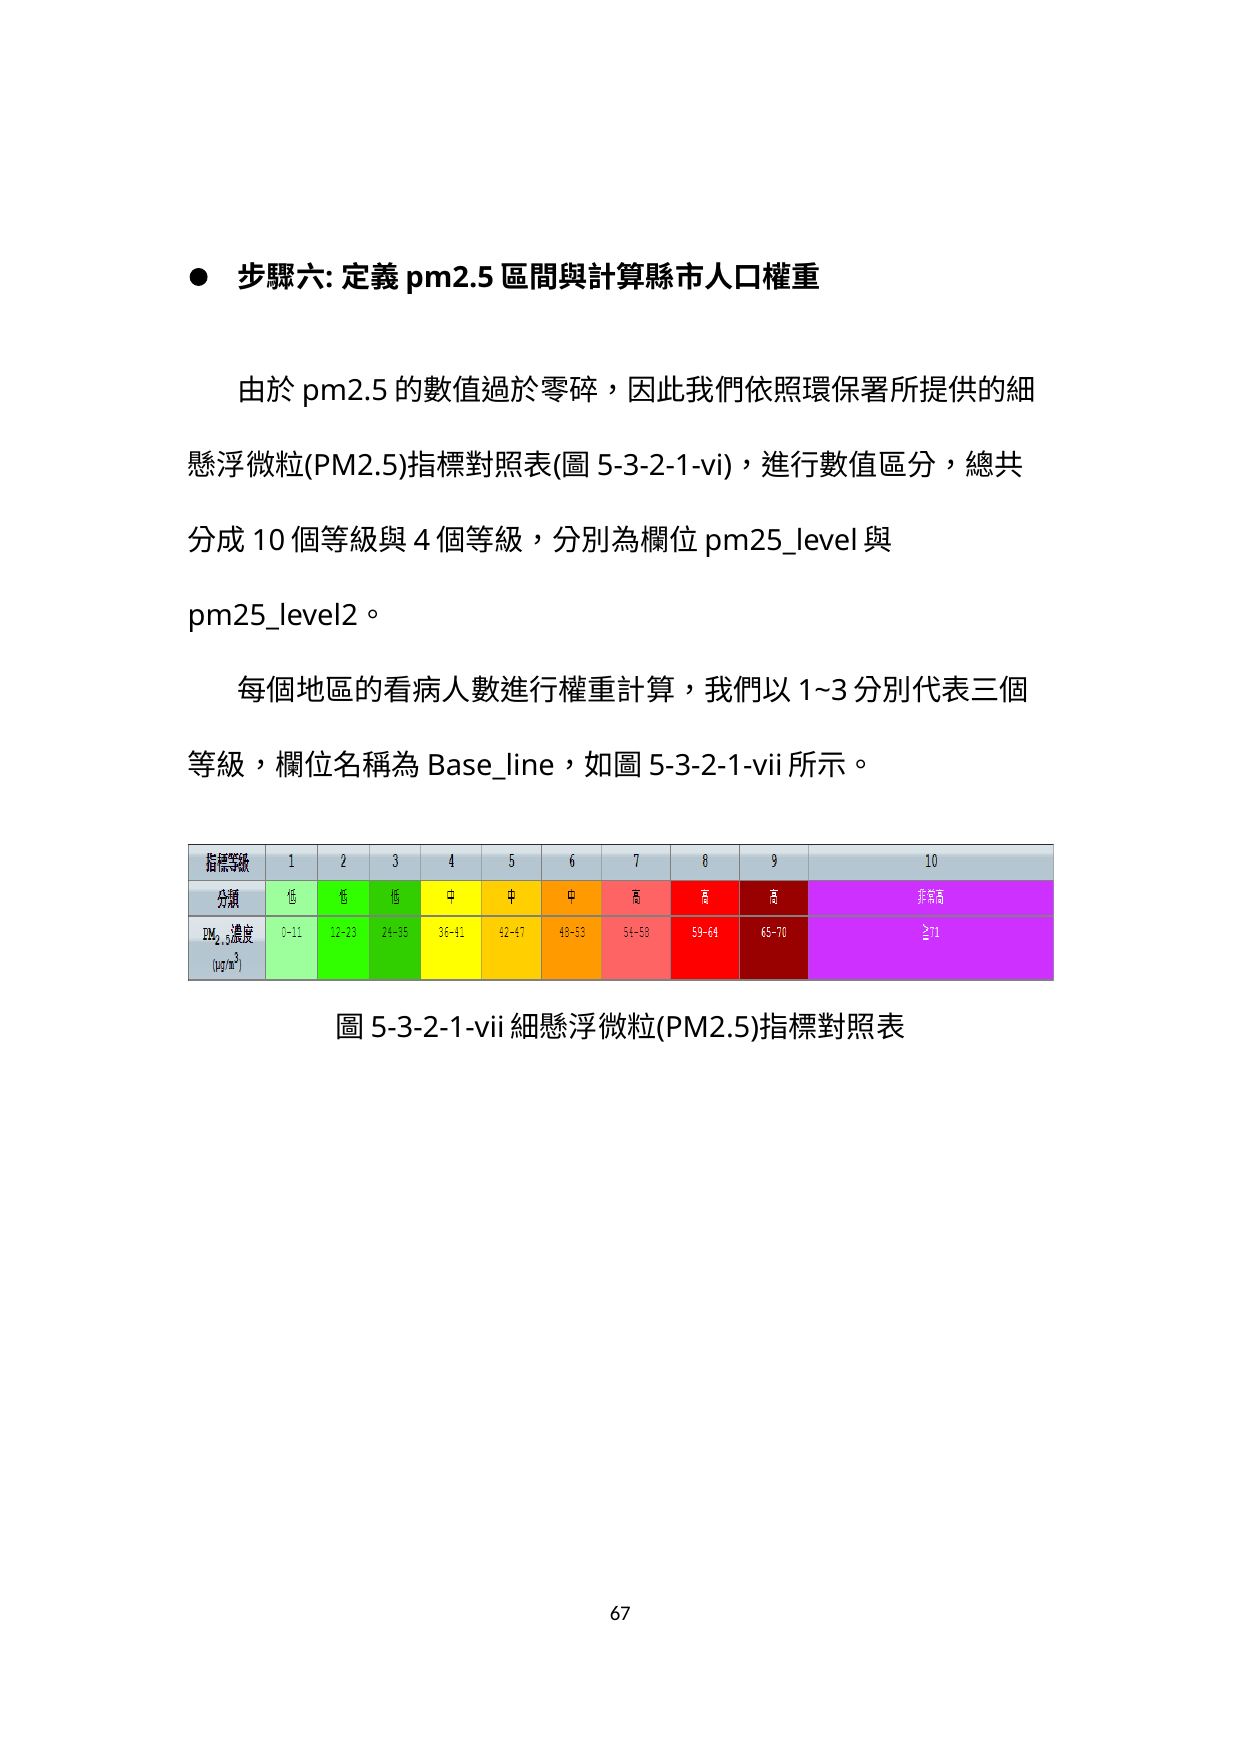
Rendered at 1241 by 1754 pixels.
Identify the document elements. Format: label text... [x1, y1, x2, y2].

text 由於pm2.5的數值過於零碎，因此我們依照環保署所提供的細懸浮微粒(PM2.5)指標對照表(圖5-3-2-1-vi)，進行數值區分，總共分成10個等級與4個等級，分別為欄位pm25_level與pm25_level2。 [187, 350, 1053, 650]
text 每個地區的看病人數進行權重計算，我們以1~3分別代表三個等級，欄位名稱為Base_line，如圖5-3-2-1-vii所示。 [187, 650, 1053, 800]
picture [187, 843, 1054, 981]
text 圖5-3-2-1-vii細懸浮微粒(PM2.5)指標對照表 [187, 987, 1053, 1062]
list 步驟六: 定義pm2.5區間與計算縣市人口權重 [187, 237, 1053, 312]
